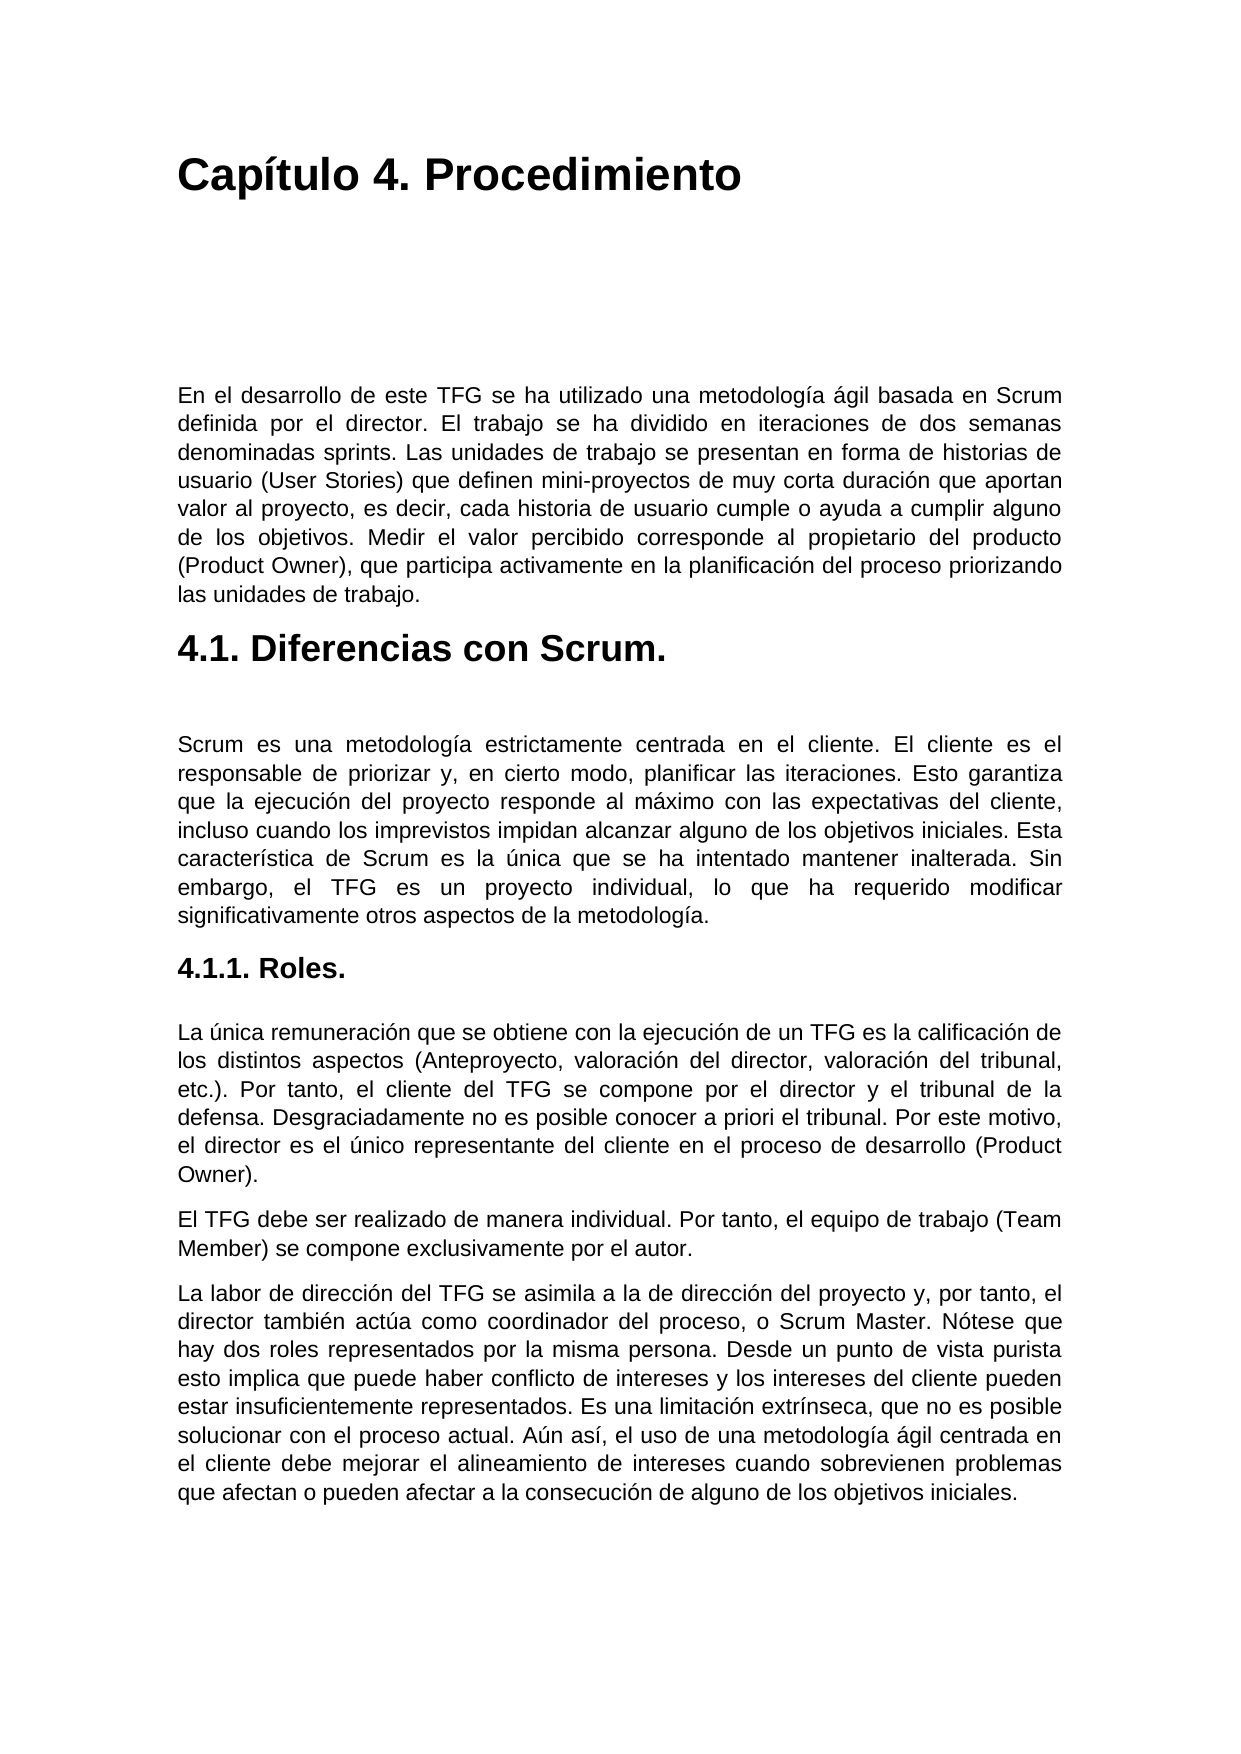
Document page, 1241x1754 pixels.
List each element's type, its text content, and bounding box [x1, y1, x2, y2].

text En el desarrollo de este TFG se ha utilizado una metodología ágil basada en Scrum definida por el director. El trabajo se ha dividido en iteraciones de dos semanas denominadas sprints. Las unidades de trabajo se presentan en forma de historias de usuario (User Stories) que definen mini-proyectos de muy corta duración que aportan valor al proyecto, es decir, cada historia de usuario cumple o ayuda a cumplir alguno de los objetivos. Medir el valor percibido corresponde al propietario del producto (Product Owner), que participa activamente en la planificación del proceso priorizando las unidades de trabajo. [177, 382, 1063, 607]
text Scrum es una metodología estrictamente centrada en el cliente. El cliente es el responsable de priorizar y, en cierto modo, planificar las iteraciones. Esto garantiza que la ejecución del proyecto responde al máximo con las expectativas del cliente, incluso cuando los imprevistos impidan alcanzar alguno de los objetivos iniciales. Esta característica de Scrum es la única que se ha intentado mantener inalterada. Sin embargo, el TFG es un proyecto individual, lo que ha requerido modificar significativamente otros aspectos de la metodología. [177, 731, 1063, 928]
text La labor de dirección del TFG se asimila a la de dirección del proyecto y, por tanto, el director también actúa como coordinador del proceso, o Scrum Master. Nótese que hay dos roles representados por la misma persona. Desde un punto de vista purista esto implica que puede haber conflicto de intereses y los intereses del cliente pueden estar insuficientemente representados. Es una limitación extrínseca, que no es posible solucionar con el proceso actual. Aún así, el uso de una metodología ágil centrada en el cliente debe mejorar el alineamiento de intereses cuando sobrevienen problemas que afectan o pueden afectar a la consecución de alguno de los objetivos iniciales. [177, 1279, 1063, 1505]
text El TFG debe ser realizado de manera individual. Por tanto, el equipo de trabajo (Team Member) se compone exclusivamente por el autor. [177, 1206, 1063, 1261]
subtitle Procedimiento [177, 148, 1063, 200]
subtitle Diferencias con Scrum. [177, 626, 1063, 669]
subtitle Roles. [177, 951, 1063, 985]
text La única remuneración que se obtiene con la ejecución de un TFG es la calificación de los distintos aspectos (Anteproyecto, valoración del director, valoración del tribunal, etc.). Por tanto, el cliente del TFG se compone por el director y el tribunal de la defensa. Desgraciadamente no es posible conocer a priori el tribunal. Por este motivo, el director es el único representante del cliente en el proceso de desarrollo (Product Owner). [177, 1019, 1063, 1187]
